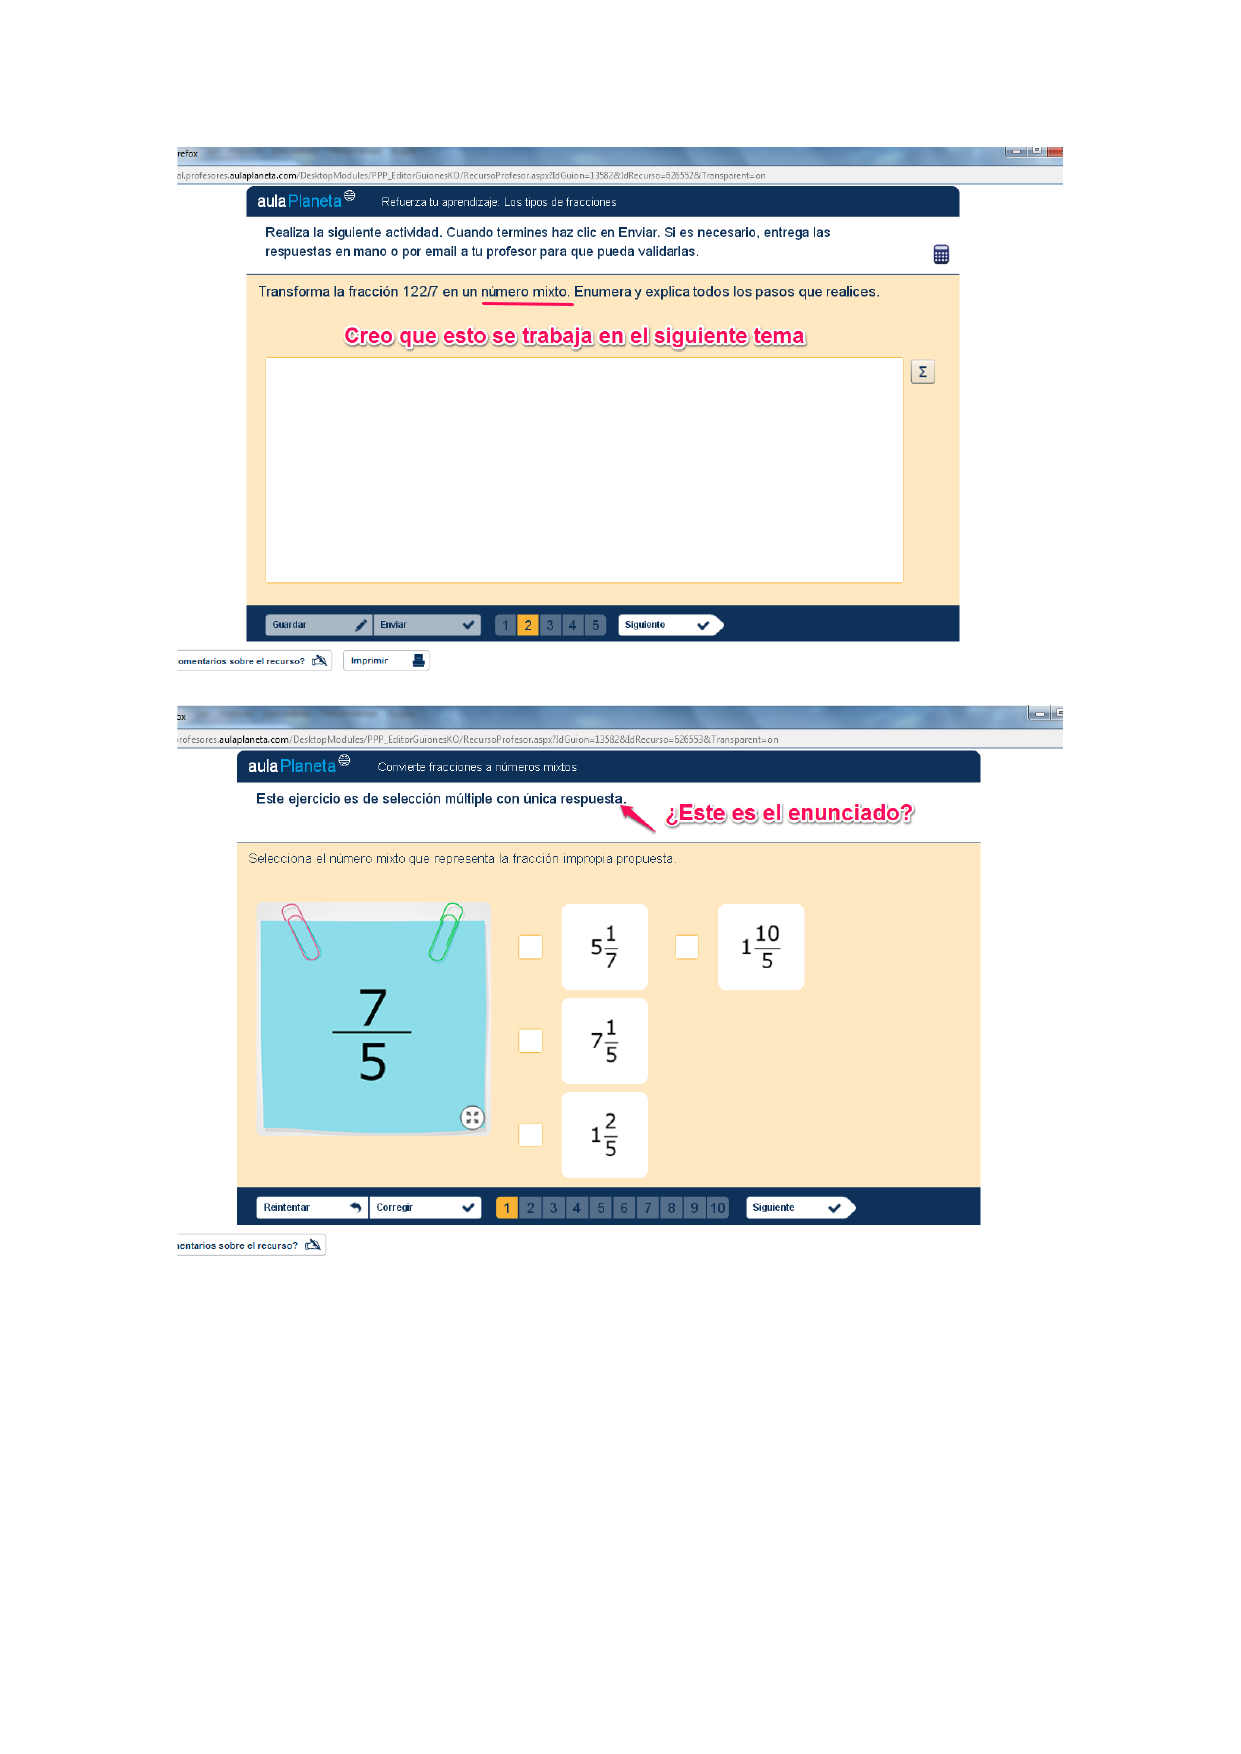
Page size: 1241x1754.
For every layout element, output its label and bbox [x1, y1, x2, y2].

picture [177, 147, 1063, 702]
picture [177, 705, 1063, 1276]
